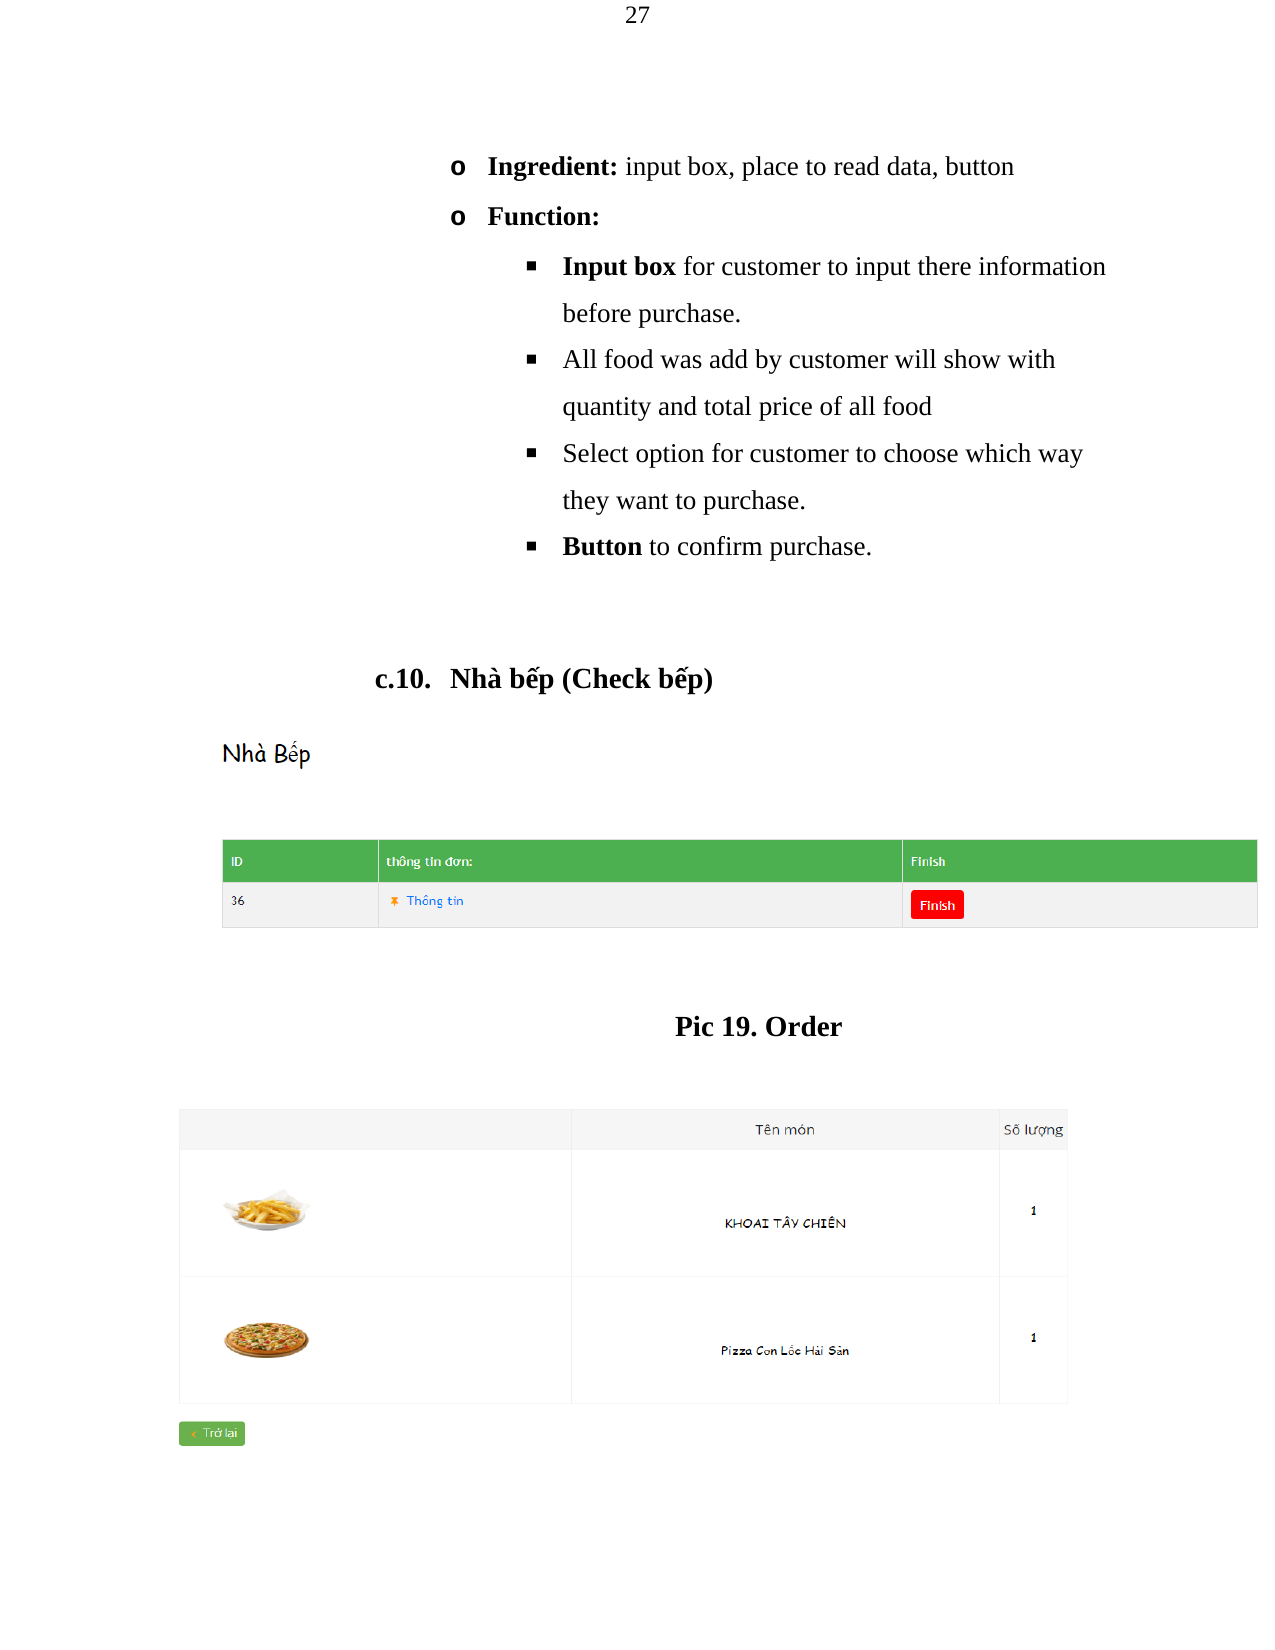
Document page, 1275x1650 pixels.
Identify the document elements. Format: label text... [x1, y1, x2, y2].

text Pic 19. Order [600, 1009, 1125, 1043]
picture [150, 1076, 1196, 1472]
list Button to confirm purchase. [525, 531, 1125, 562]
list Function: [450, 200, 1125, 233]
list Ingredient: input box, place to read data, button [450, 150, 1125, 183]
list All food was add by customer will show with quantity and total price of all food [525, 344, 1125, 422]
list Nhà bếp (Check bếp) [431, 661, 1125, 694]
list Select option for customer to choose which way they want to purchase. [525, 437, 1125, 515]
picture [150, 728, 1275, 977]
list Input box for customer to input there information before purchase. [525, 250, 1125, 328]
